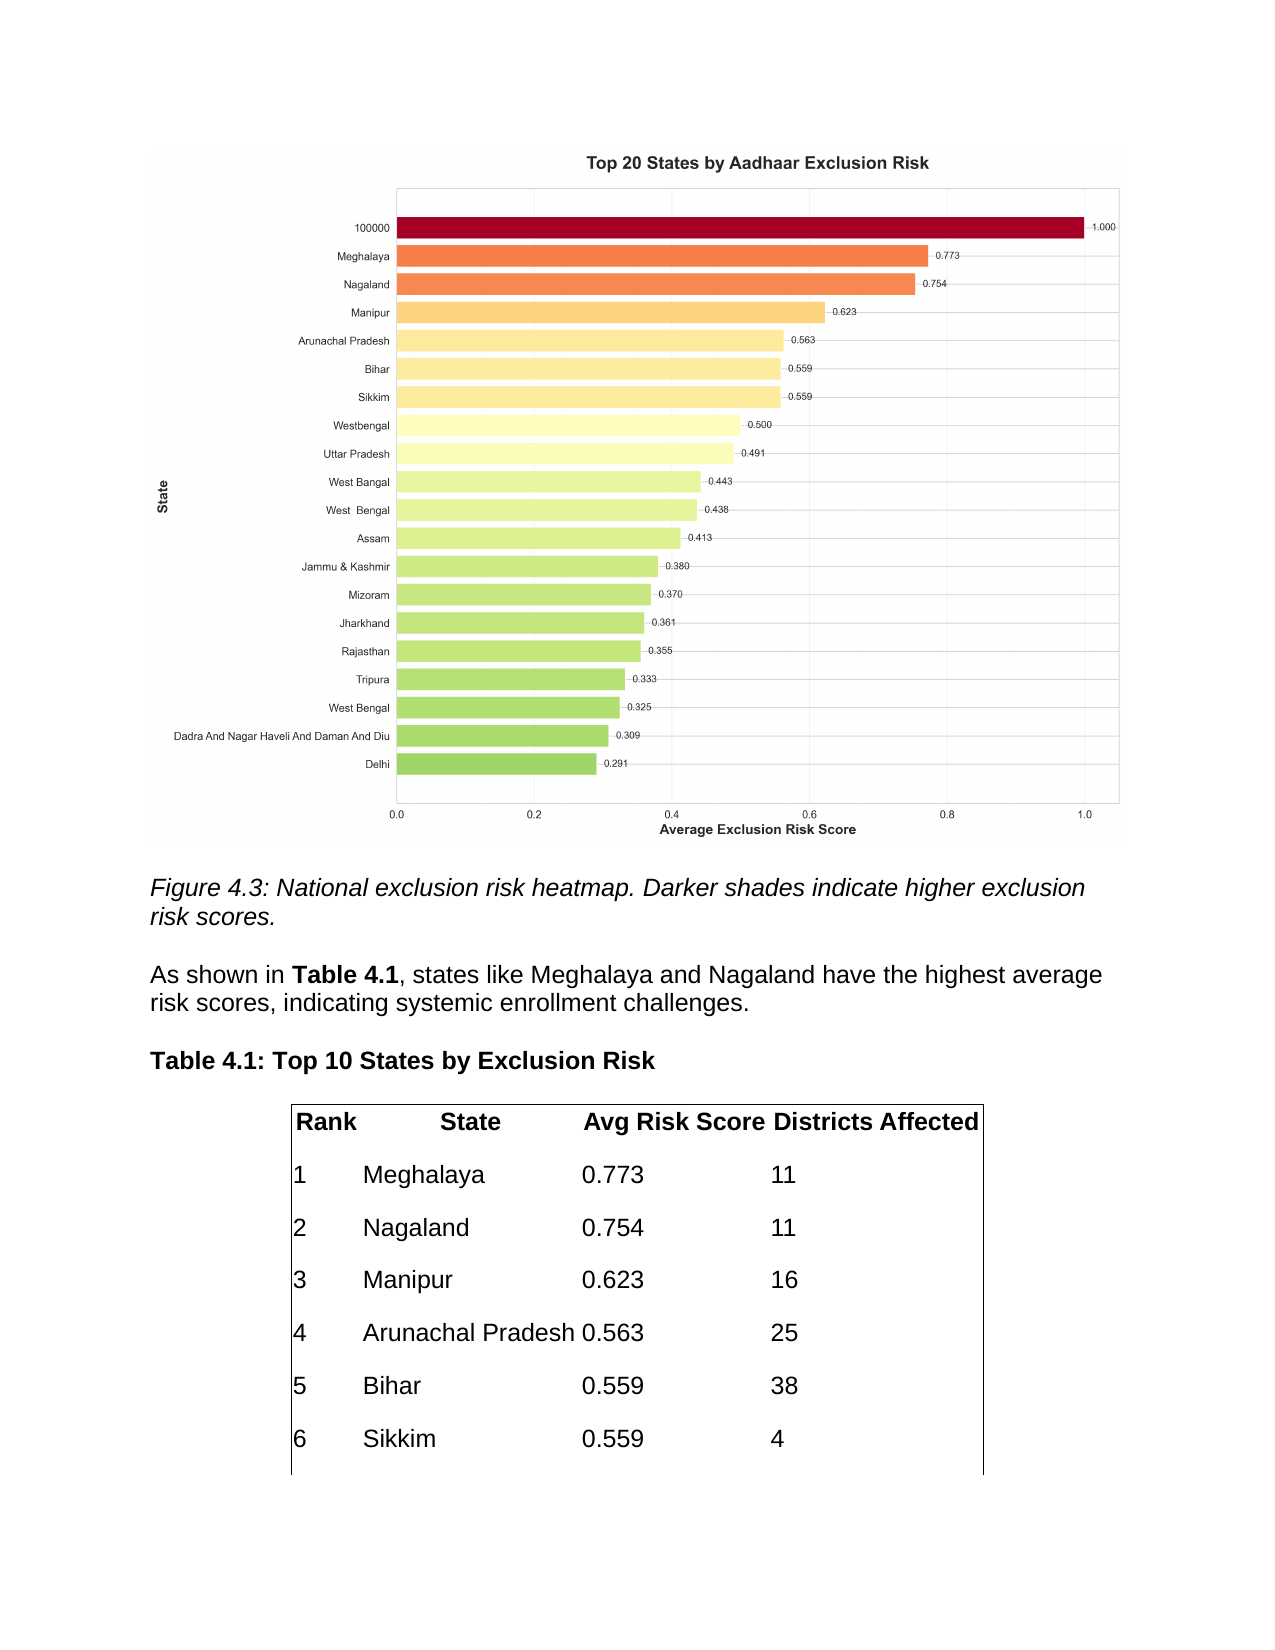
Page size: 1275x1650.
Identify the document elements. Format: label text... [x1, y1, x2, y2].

table_cell 0.563 [580, 1317, 769, 1369]
table_cell 0.559 [580, 1422, 769, 1475]
table_cell 11 [769, 1211, 983, 1264]
table_cell 3 [292, 1264, 361, 1317]
table_header State [361, 1105, 580, 1158]
table_cell 11 [769, 1158, 983, 1211]
text Figure 4.3: National exclusion risk heatmap. Darker shades indicate higher exclusion risk scores. [150, 873, 1125, 931]
table_cell Sikkim [361, 1422, 580, 1475]
table_header Districts Affected [769, 1105, 983, 1158]
table_cell 1 [292, 1158, 361, 1211]
table_header Avg Risk Score [580, 1105, 769, 1158]
table_cell Bihar [361, 1369, 580, 1422]
table_cell 4 [292, 1317, 361, 1369]
table_cell 6 [292, 1422, 361, 1475]
text As shown in Table 4.1, states like Meghalaya and Nagaland have the highest average risk scores, indicating systemic enrollment challenges. [150, 960, 1125, 1017]
table_cell 0.754 [580, 1211, 769, 1264]
table_cell 0.623 [580, 1264, 769, 1317]
table_cell 2 [292, 1211, 361, 1264]
table_cell Nagaland [361, 1211, 580, 1264]
picture [150, 150, 1125, 844]
table_cell 4 [769, 1422, 983, 1475]
table_cell 16 [769, 1264, 983, 1317]
table_cell 38 [769, 1369, 983, 1422]
table_cell 25 [769, 1317, 983, 1369]
table_cell Manipur [361, 1264, 580, 1317]
table_cell Arunachal Pradesh [361, 1317, 580, 1369]
table_cell Meghalaya [361, 1158, 580, 1211]
text Table 4.1: Top 10 States by Exclusion Risk [150, 1046, 1125, 1075]
table_cell 0.773 [580, 1158, 769, 1211]
table_cell 5 [292, 1369, 361, 1422]
table_header Rank [292, 1105, 361, 1158]
table_cell 0.559 [580, 1369, 769, 1422]
